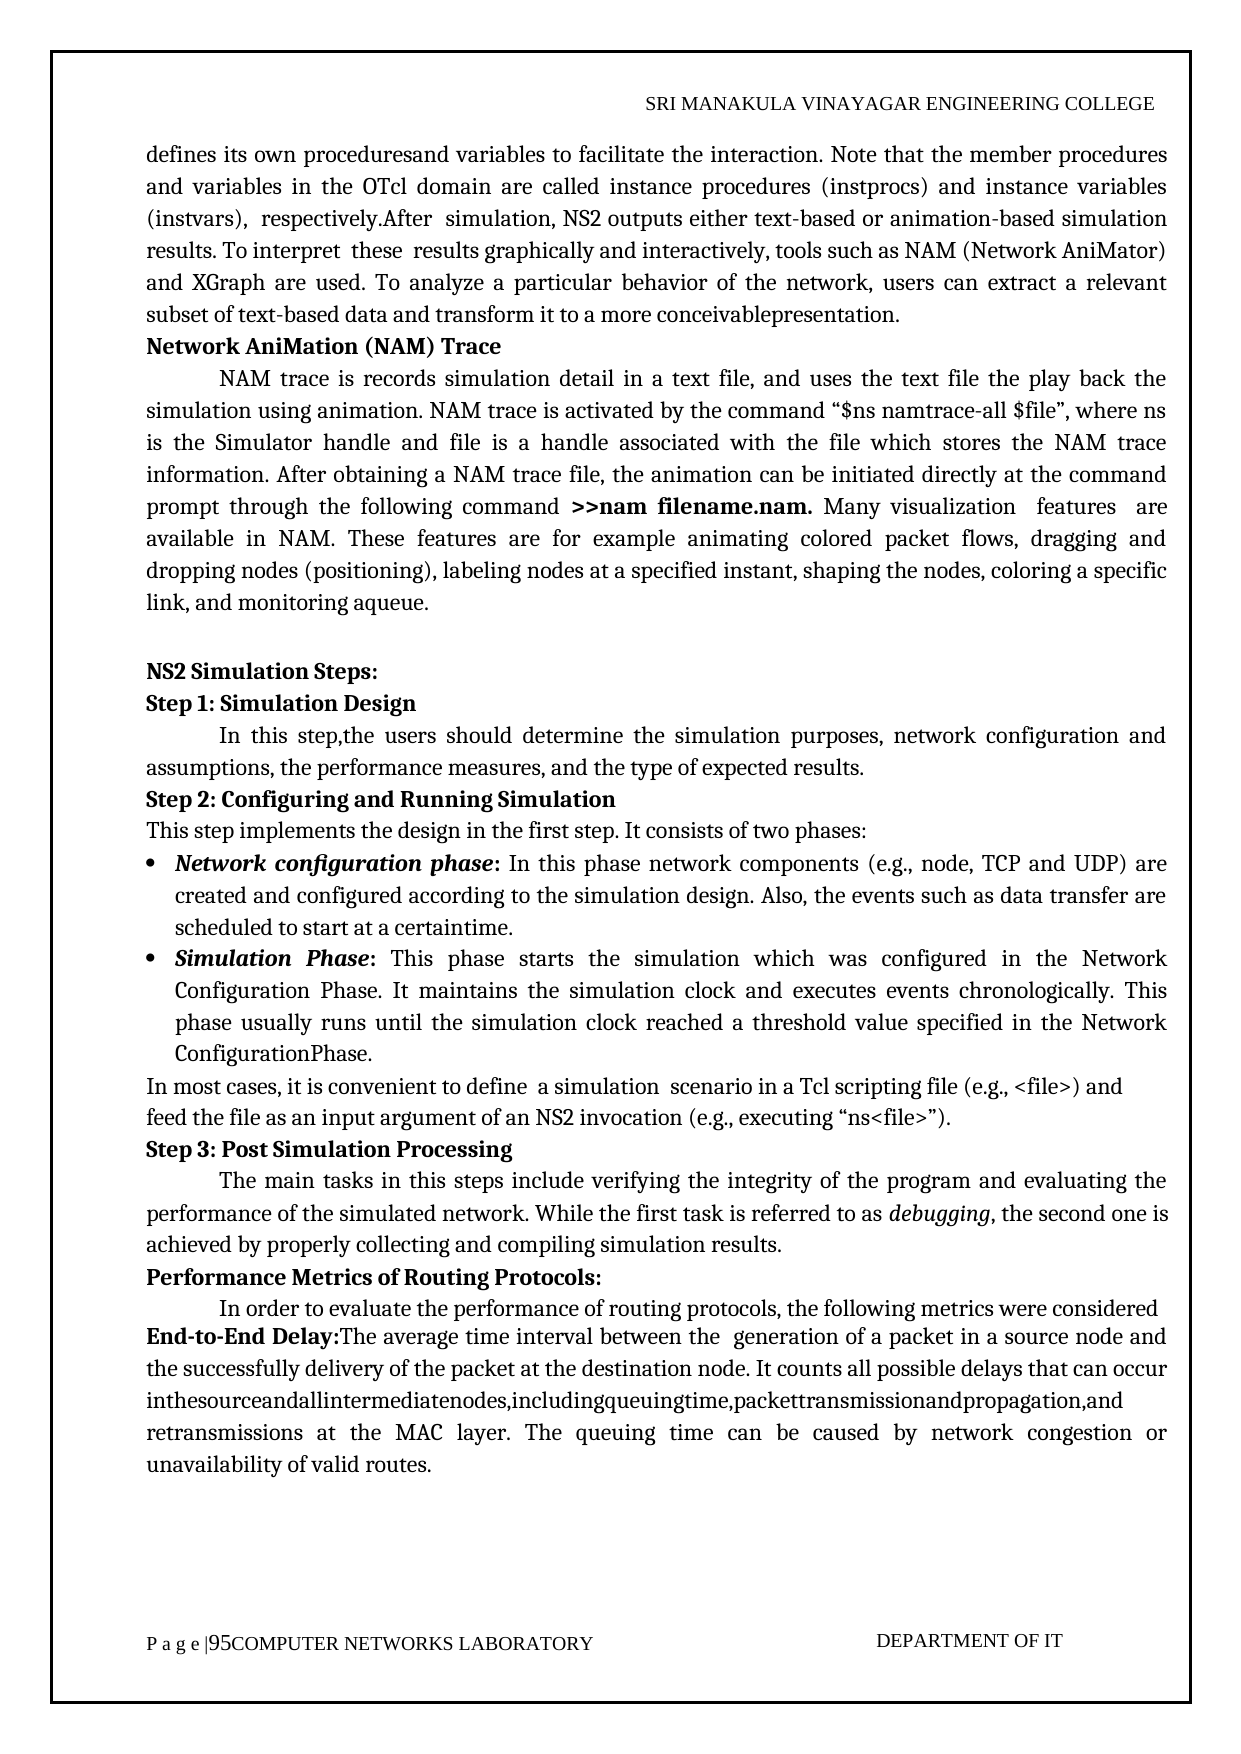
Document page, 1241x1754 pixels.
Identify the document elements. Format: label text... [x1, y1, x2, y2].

subtitle Step 2: Configuring and Running Simulation [146, 786, 1189, 813]
text In order to evaluate the performance of routing protocols, the following metrics were considered [219, 1295, 1189, 1323]
text NAM trace is records simulation detail in a text file, and uses the text file the play back the simulation using animation. NAM trace is activated by the command “$ns namtrace-all $file”, where ns is the Simulator handle and file is a handle associated with the file which stores the NAM trace information. After obtaining a NAM trace file, the animation can be initiated directly at the command prompt through the following command >>nam filename.nam. Many visualization features are available in NAM. These features are for example animating colored packet flows, dragging and dropping nodes (positioning), labeling nodes at a specified instant, shaping the nodes, coloring a specific link, and monitoring aqueue. [146, 365, 1168, 616]
text End-to-End Delay:The average time interval between the generation of a packet in a source node and the successfully delivery of the packet at the destination node. It counts all possible delays that can occur inthesourceandallintermediatenodes,includingqueuingtime,packettransmissionandpropagation,and retransmissions at the MAC layer. The queuing time can be caused by network congestion or unavailability of valid routes. [146, 1323, 1169, 1478]
subtitle NS2 Simulation Steps: Step 1: Simulation Design [146, 658, 418, 717]
subtitle Network AniMation (NAM) Trace [146, 333, 1189, 361]
text This step implements the design in the first step. It consists of two phases: [146, 817, 1189, 845]
subtitle Step 3: Post Simulation Processing [146, 1136, 1189, 1163]
text defines its own proceduresand variables to facilitate the interaction. Note that the member procedures and variables in the OTcl domain are called instance procedures (instprocs) and instance variables (instvars), respectively.After simulation, NS2 outputs either text-based or animation-based simulation results. To interpret these results graphically and interactively, tools such as NAM (Network AniMator) and XGraph are used. To analyze a particular behavior of the network, users can extract a relevant subset of text-based data and transform it to a more conceivablepresentation. [146, 141, 1168, 329]
list Simulation Phase: This phase starts the simulation which was configured in the Network Configuration Phase. It maintains the simulation clock and executes events chronologically. This phase usually runs until the simulation clock reached a threshold value specified in the Network ConfigurationPhase. [146, 945, 1168, 1068]
text In this step,the users should determine the simulation purposes, network configuration and assumptions, the performance measures, and the type of expected results. [146, 722, 1168, 781]
text In most cases, it is convenient to define a simulation scenario in a Tcl scripting file (e.g., <file>) and feed the file as an input argument of an NS2 invocation (e.g., executing “ns<file>”). [146, 1072, 1159, 1132]
list Network configuration phase: In this phase network components (e.g., node, TCP and UDP) are created and configured according to the simulation design. Also, the events such as data transfer are scheduled to start at a certaintime. [146, 850, 1168, 941]
text The main tasks in this steps include verifying the integrity of the program and evaluating the performance of the simulated network. While the first task is referred to as debugging, the second one is achieved by properly collecting and compiling simulation results. [146, 1167, 1168, 1259]
subtitle Performance Metrics of Routing Protocols: [146, 1263, 1189, 1291]
